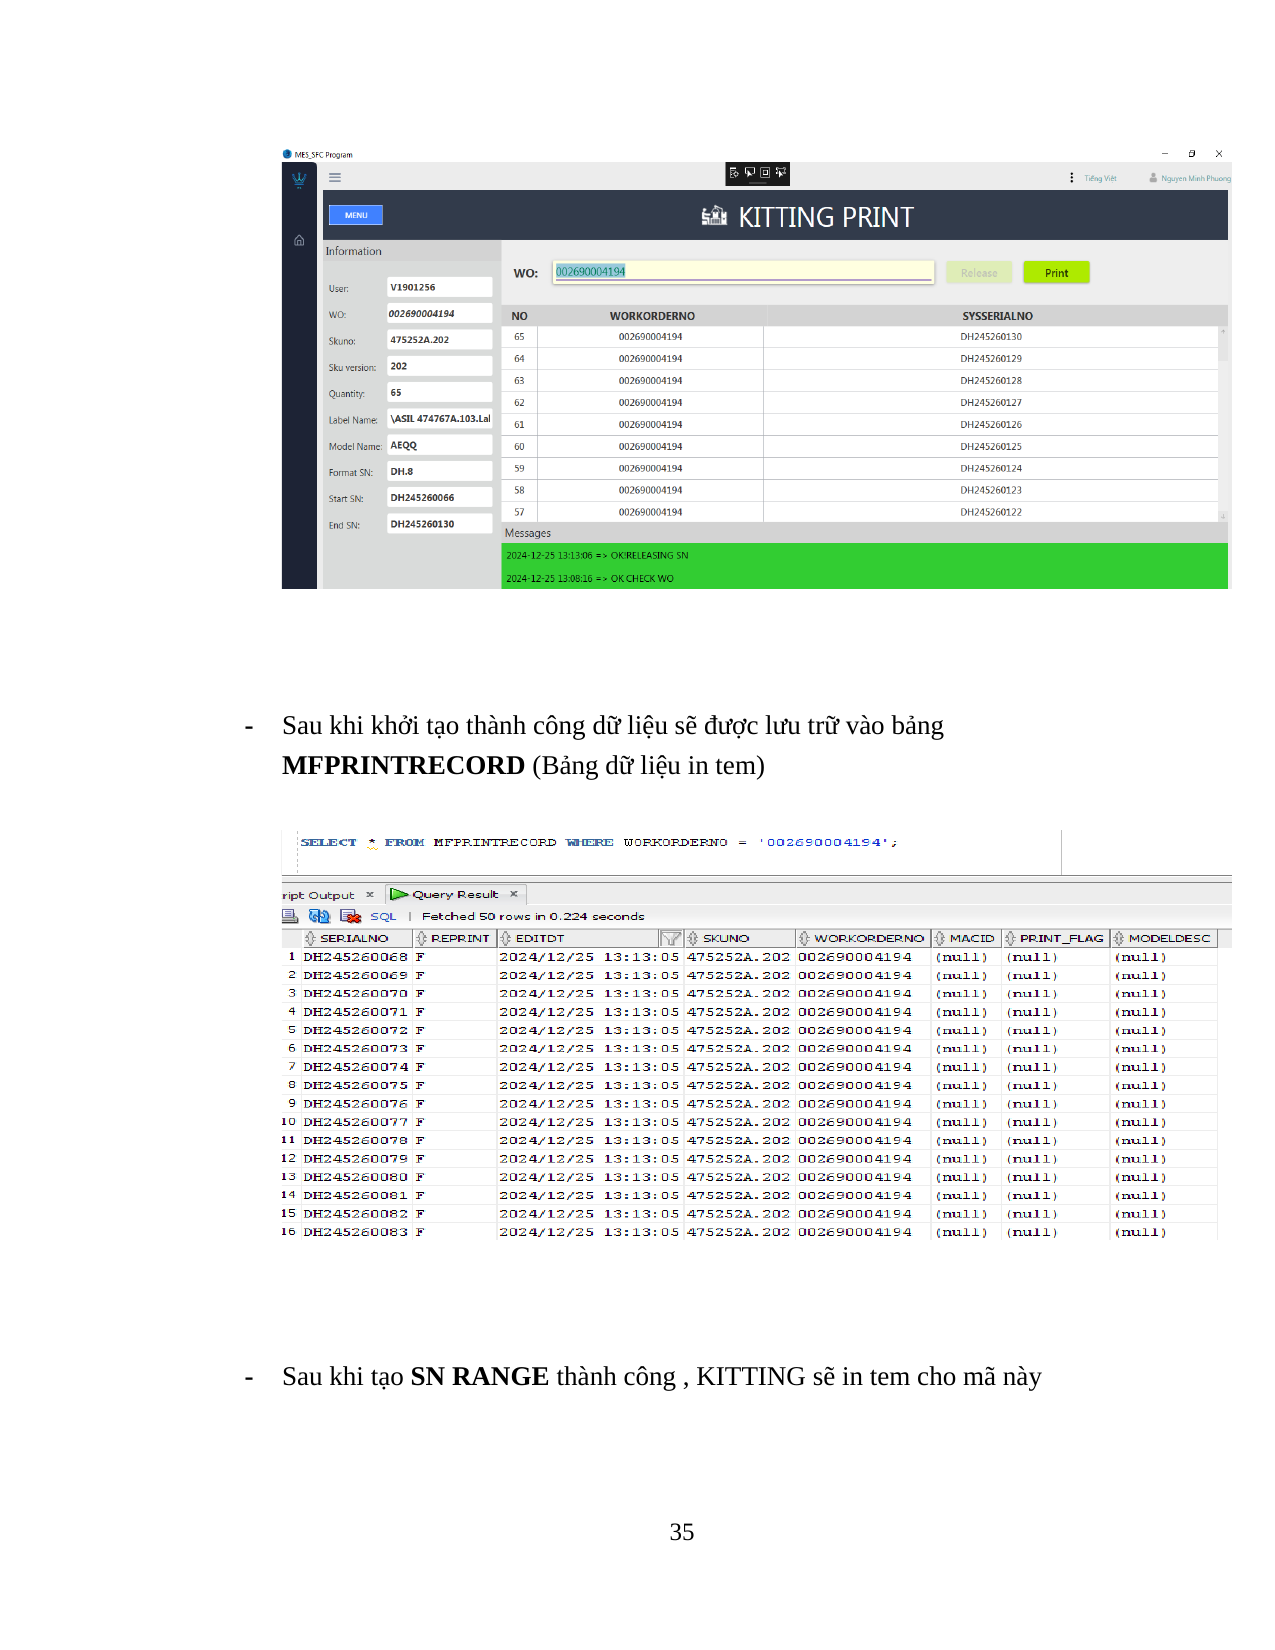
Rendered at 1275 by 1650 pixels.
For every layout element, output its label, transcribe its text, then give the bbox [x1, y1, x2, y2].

list Sau khi khởi tạo thành công dữ liệu sẽ được lưu trữ vào bảng MFPRINTRECORD (Bảng dữ liệu in tem) [244, 709, 1157, 781]
picture [281, 830, 1232, 1240]
list Sau khi tạo SN RANGE thành công , KITTING sẽ in tem cho mã này [244, 1360, 1157, 1391]
picture [281, 147, 1232, 589]
